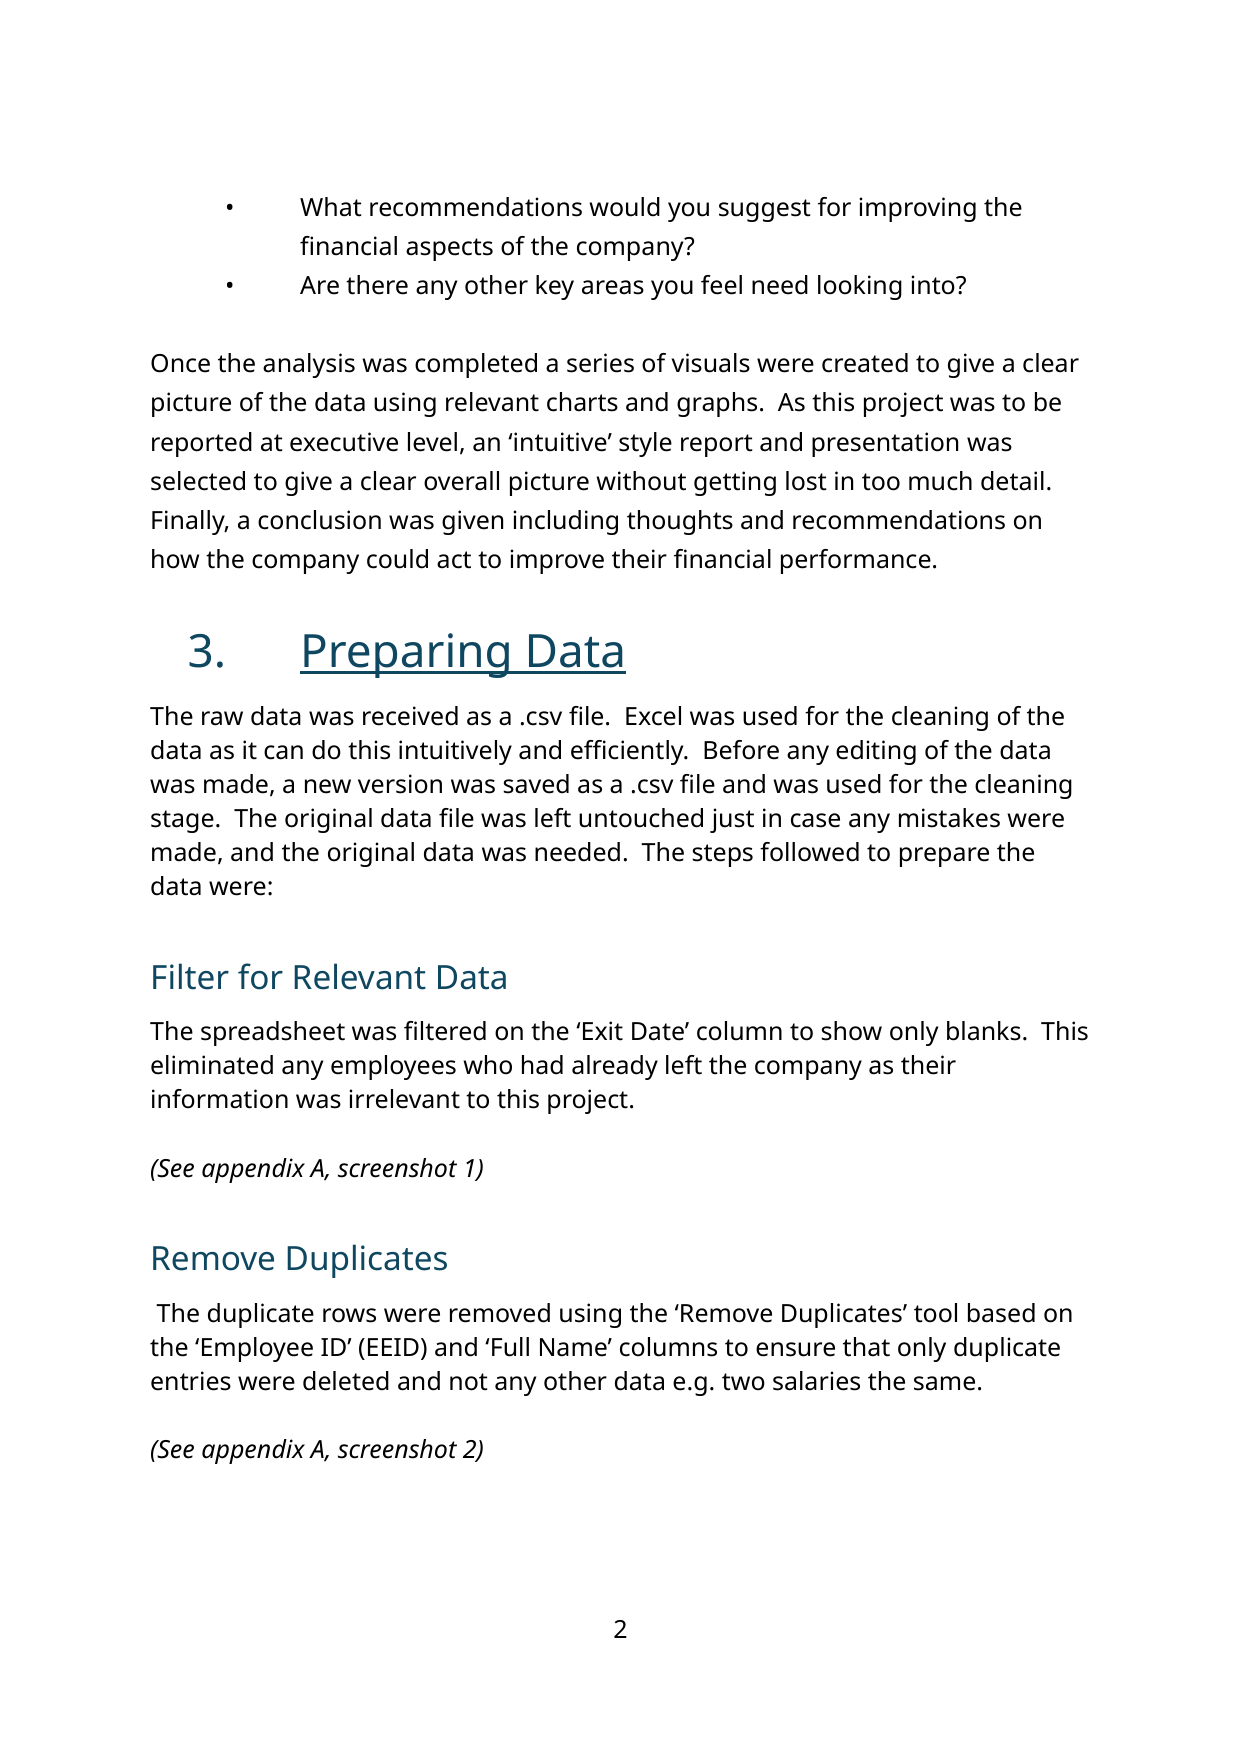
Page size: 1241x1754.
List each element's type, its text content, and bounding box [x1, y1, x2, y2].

text • What recommendations would you suggest for improving the financial aspects of the company? [225, 189, 1090, 262]
text (See appendix A, screenshot 1) [150, 1150, 1090, 1184]
text The spreadsheet was filtered on the ‘Exit Date’ column to show only blanks. This eliminated any employees who had already left the company as their information was irrelevant to this project. [150, 1014, 1090, 1116]
text The raw data was received as a .csv file. Excel was used for the cleaning of the data as it can do this intuitively and efficiently. Before any editing of the data was made, a new version was saved as a .csv file and was used for the cleaning stage. The original data file was left untouched just in case any mistakes were made, and the original data was needed. The steps followed to prepare the data were: [150, 698, 1090, 903]
text • Are there any other key areas you feel need looking into? [150, 267, 1090, 302]
text (See appendix A, screenshot 2) [150, 1432, 1090, 1466]
text Finally, a conclusion was given including thoughts and recommendations on how the company could act to improve their financial performance. [150, 502, 1090, 576]
text Once the analysis was completed a series of visuals were created to give a clear picture of the data using relevant charts and graphs. As this project was to be reported at executive level, an ‘intuitive’ style report and presentation was selected to give a clear overall picture without getting lost in too much detail. [150, 346, 1090, 497]
subtitle Preparing Data [187, 618, 1090, 681]
subtitle Remove Duplicates [150, 1235, 1090, 1280]
text The duplicate rows were removed using the ‘Remove Duplicates’ tool based on the ‘Employee ID’ (EEID) and ‘Full Name’ columns to ensure that only duplicate entries were deleted and not any other data e.g. two salaries the same. [150, 1296, 1090, 1398]
subtitle Filter for Relevant Data [150, 953, 1090, 999]
